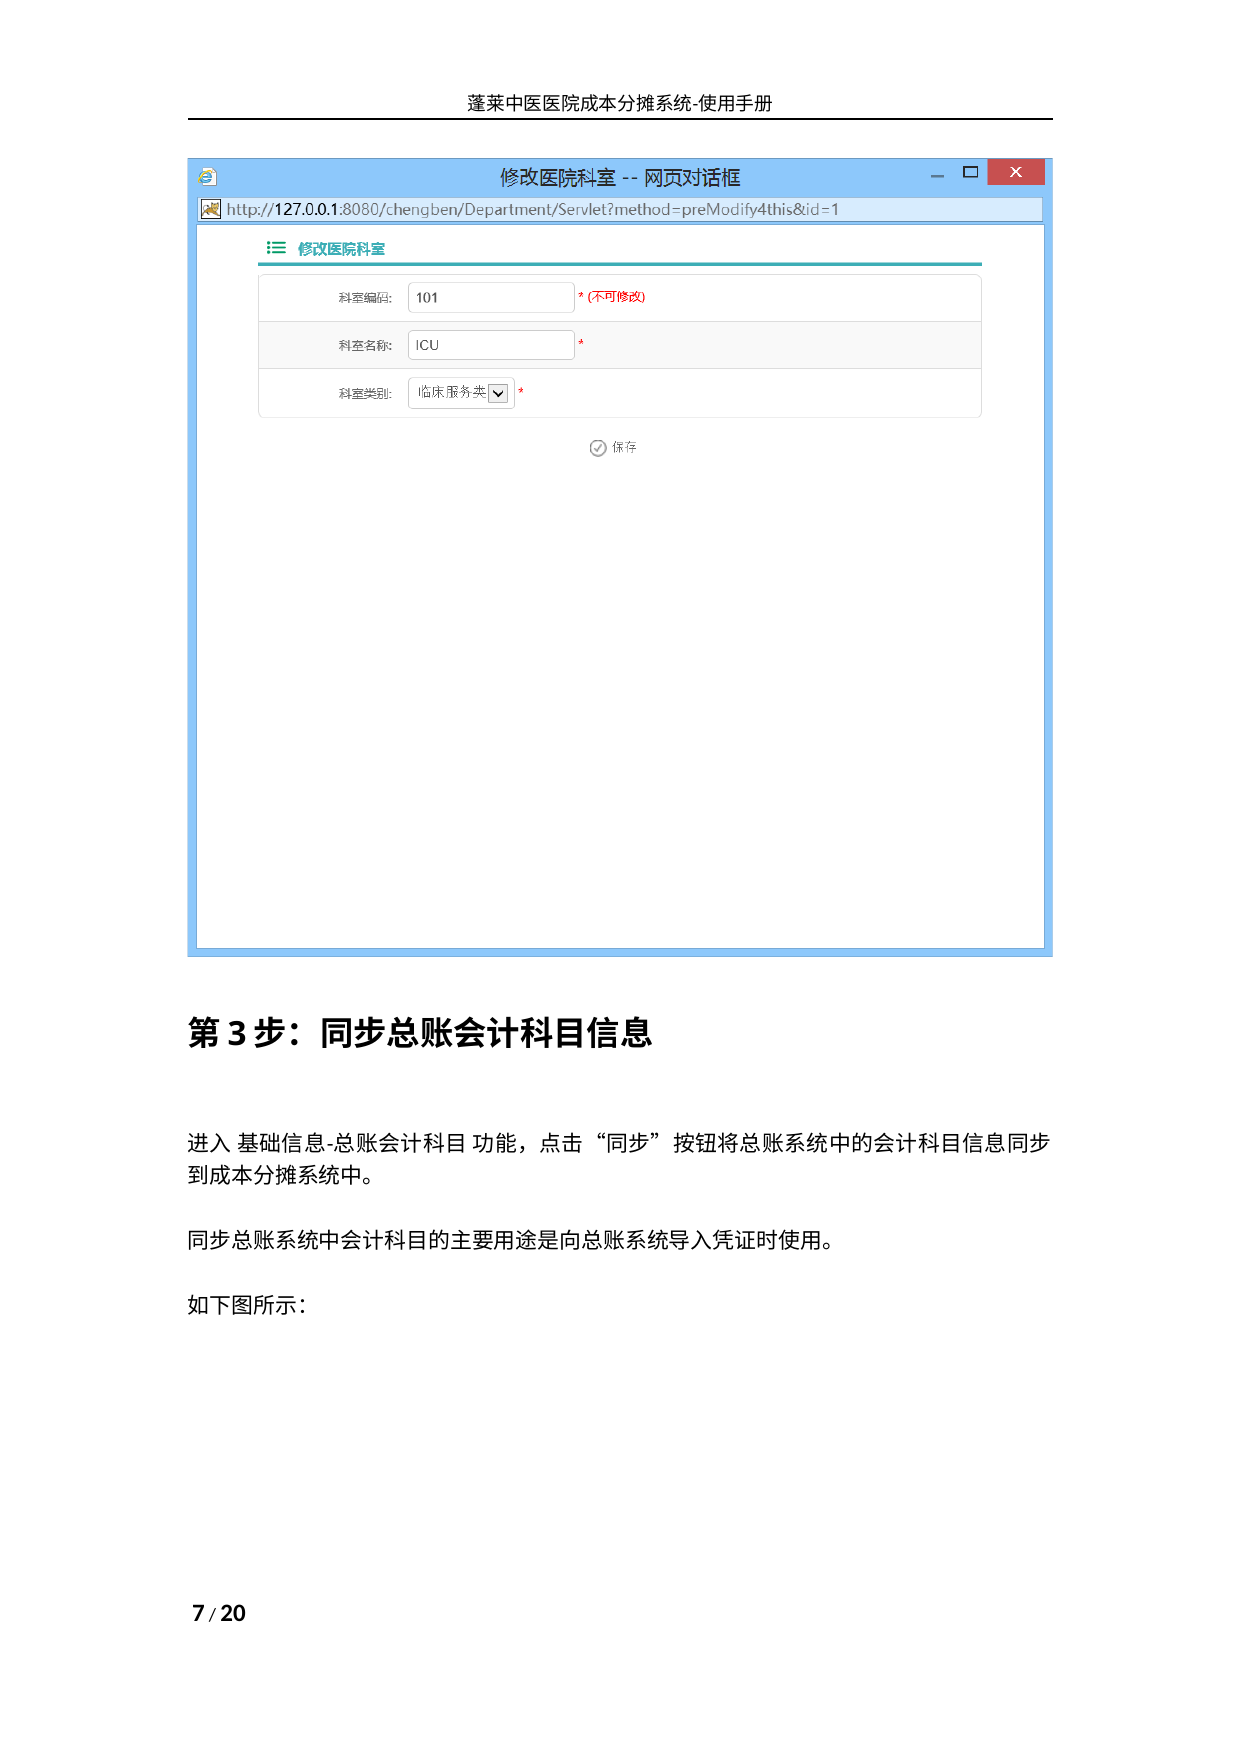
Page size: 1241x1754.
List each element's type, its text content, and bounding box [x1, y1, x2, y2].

picture [187, 158, 1053, 957]
text 进入 基础信息-总账会计科目 功能，点击“同步”按钮将总账系统中的会计科目信息同步到成本分摊系统中。 [187, 1126, 1053, 1191]
text 如下图所示： [187, 1288, 1053, 1321]
text 同步总账系统中会计科目的主要用途是向总账系统导入凭证时使用。 [187, 1223, 1053, 1256]
subtitle 第3步：同步总账会计科目信息 [187, 998, 1053, 1063]
